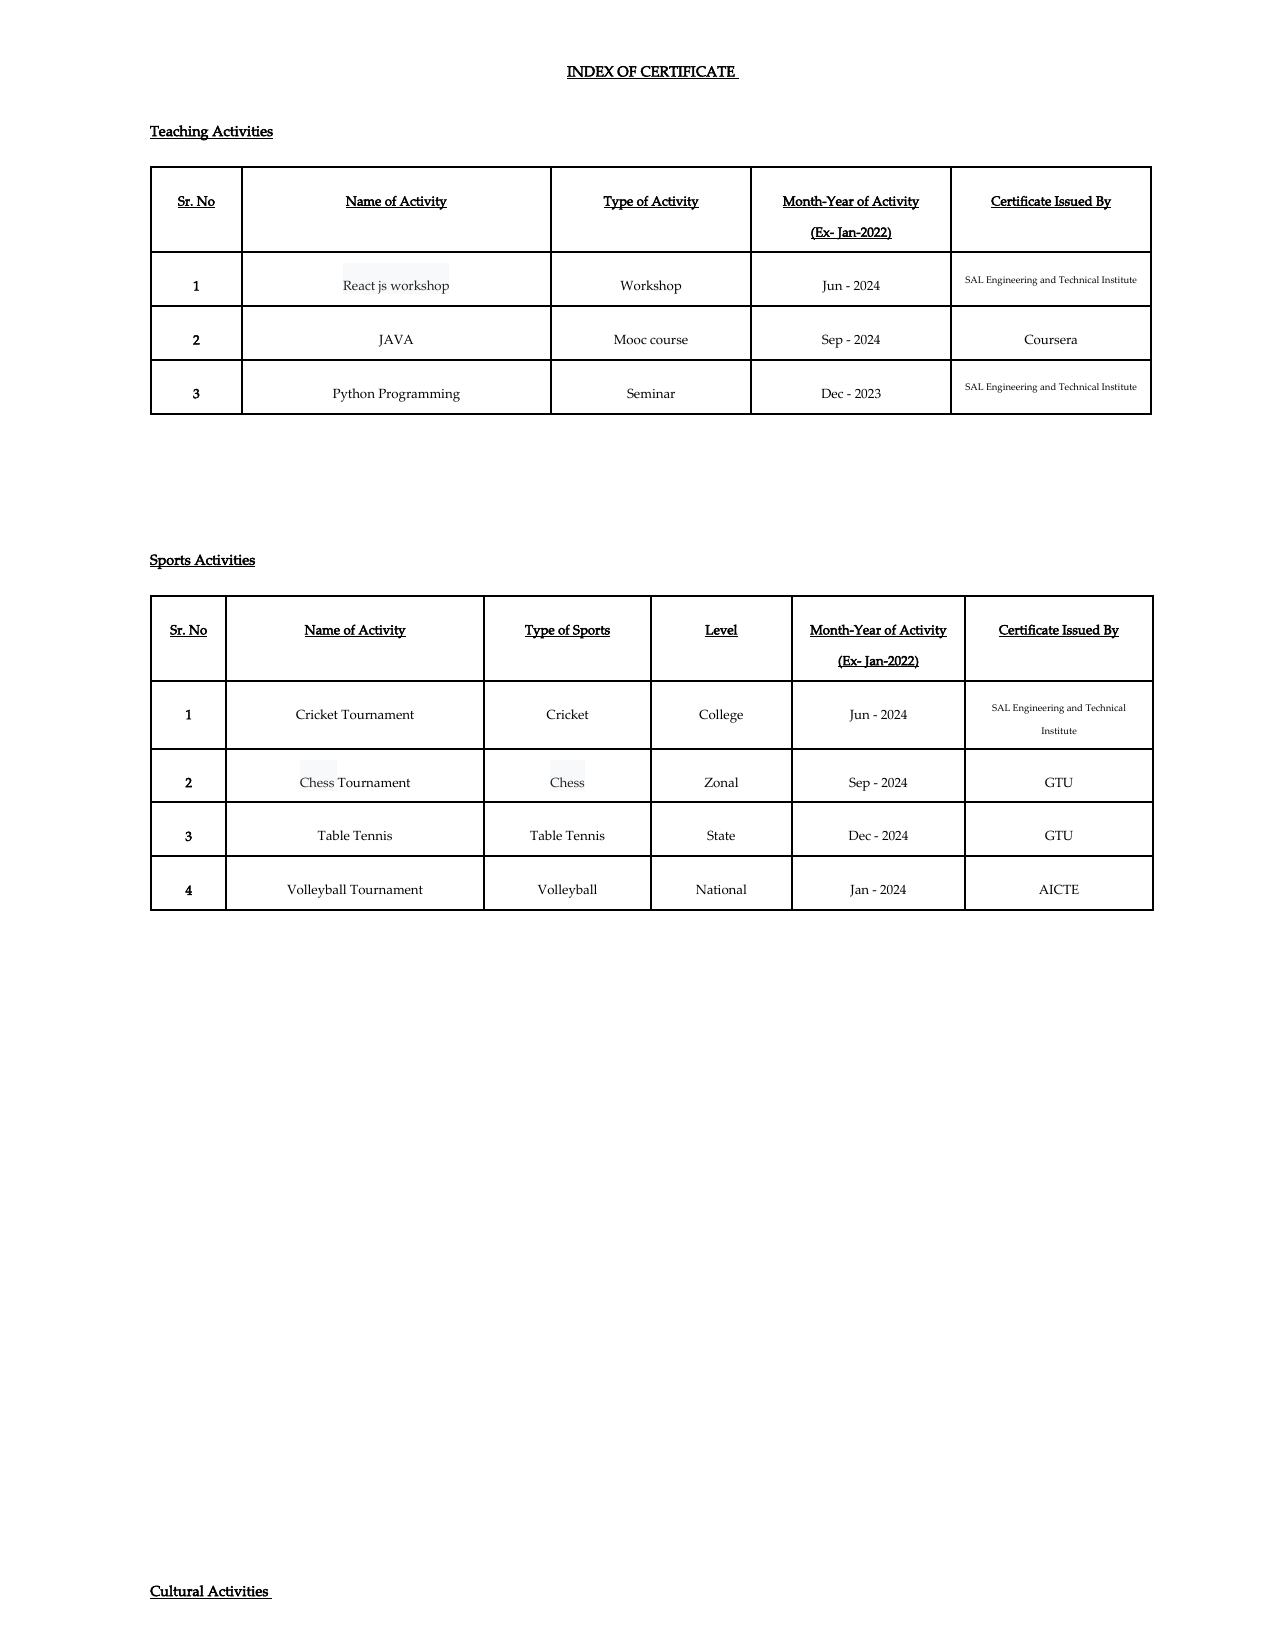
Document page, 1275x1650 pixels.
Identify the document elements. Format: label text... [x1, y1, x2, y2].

table_cell Cricket [485, 682, 650, 747]
table_cell 1 [152, 253, 241, 305]
table_cell Mooc course [552, 307, 750, 358]
table_cell 3 [152, 361, 241, 412]
table_cell 1 [152, 682, 225, 747]
text Cultural Activities [150, 1566, 1152, 1600]
table_cell React js workshop [243, 253, 550, 305]
table_cell Dec - 2023 [752, 361, 950, 412]
table_header Sr. No [152, 597, 225, 679]
table_header Month-Year of Activity (Ex- Jan-2022) [752, 168, 950, 251]
table_cell GTU [966, 803, 1152, 855]
table_cell SAL Engineering and Technical Institute [952, 361, 1150, 412]
table_cell Python Programming [243, 361, 550, 412]
table_cell JAVA [243, 307, 550, 358]
table_header Type of Sports [485, 597, 650, 679]
table_cell Table Tennis [227, 803, 483, 855]
table_cell Chess [485, 750, 650, 801]
text INDEX OF CERTIFICATE [150, 47, 1152, 81]
table_cell Dec - 2024 [793, 803, 964, 855]
table_cell Table Tennis [485, 803, 650, 855]
table_header Name of Activity [227, 597, 483, 679]
table_cell 3 [152, 803, 225, 855]
table_header Level [652, 597, 791, 679]
table_cell Sep - 2024 [793, 750, 964, 801]
table_cell Seminar [552, 361, 750, 412]
text Sports Activities [150, 535, 1152, 569]
table_header Month-Year of Activity (Ex- Jan-2022) [793, 597, 964, 679]
table_header Certificate Issued By [952, 168, 1150, 251]
table_cell Volleyball [485, 857, 650, 909]
table_cell AICTE [966, 857, 1152, 909]
table_cell Jun - 2024 [752, 253, 950, 305]
table_cell College [652, 682, 791, 747]
table_cell Workshop [552, 253, 750, 305]
table_header Sr. No [152, 168, 241, 251]
table_cell Zonal [652, 750, 791, 801]
table_header Name of Activity [243, 168, 550, 251]
table_cell Chess Tournament [227, 750, 483, 801]
table_cell Jan - 2024 [793, 857, 964, 909]
table_cell SAL Engineering and Technical Institute [952, 253, 1150, 305]
table_cell GTU [966, 750, 1152, 801]
table_cell Cricket Tournament [227, 682, 483, 747]
table_cell 4 [152, 857, 225, 909]
table_cell Sep - 2024 [752, 307, 950, 358]
table_cell Volleyball Tournament [227, 857, 483, 909]
table_header Type of Activity [552, 168, 750, 251]
table_cell 2 [152, 750, 225, 801]
table_cell State [652, 803, 791, 855]
table_cell Coursera [952, 307, 1150, 358]
text Teaching Activities [150, 106, 1152, 140]
table_cell Jun - 2024 [793, 682, 964, 747]
table_cell SAL Engineering and Technical Institute [966, 682, 1152, 747]
table_header Certificate Issued By [966, 597, 1152, 679]
table_cell National [652, 857, 791, 909]
table_cell 2 [152, 307, 241, 358]
